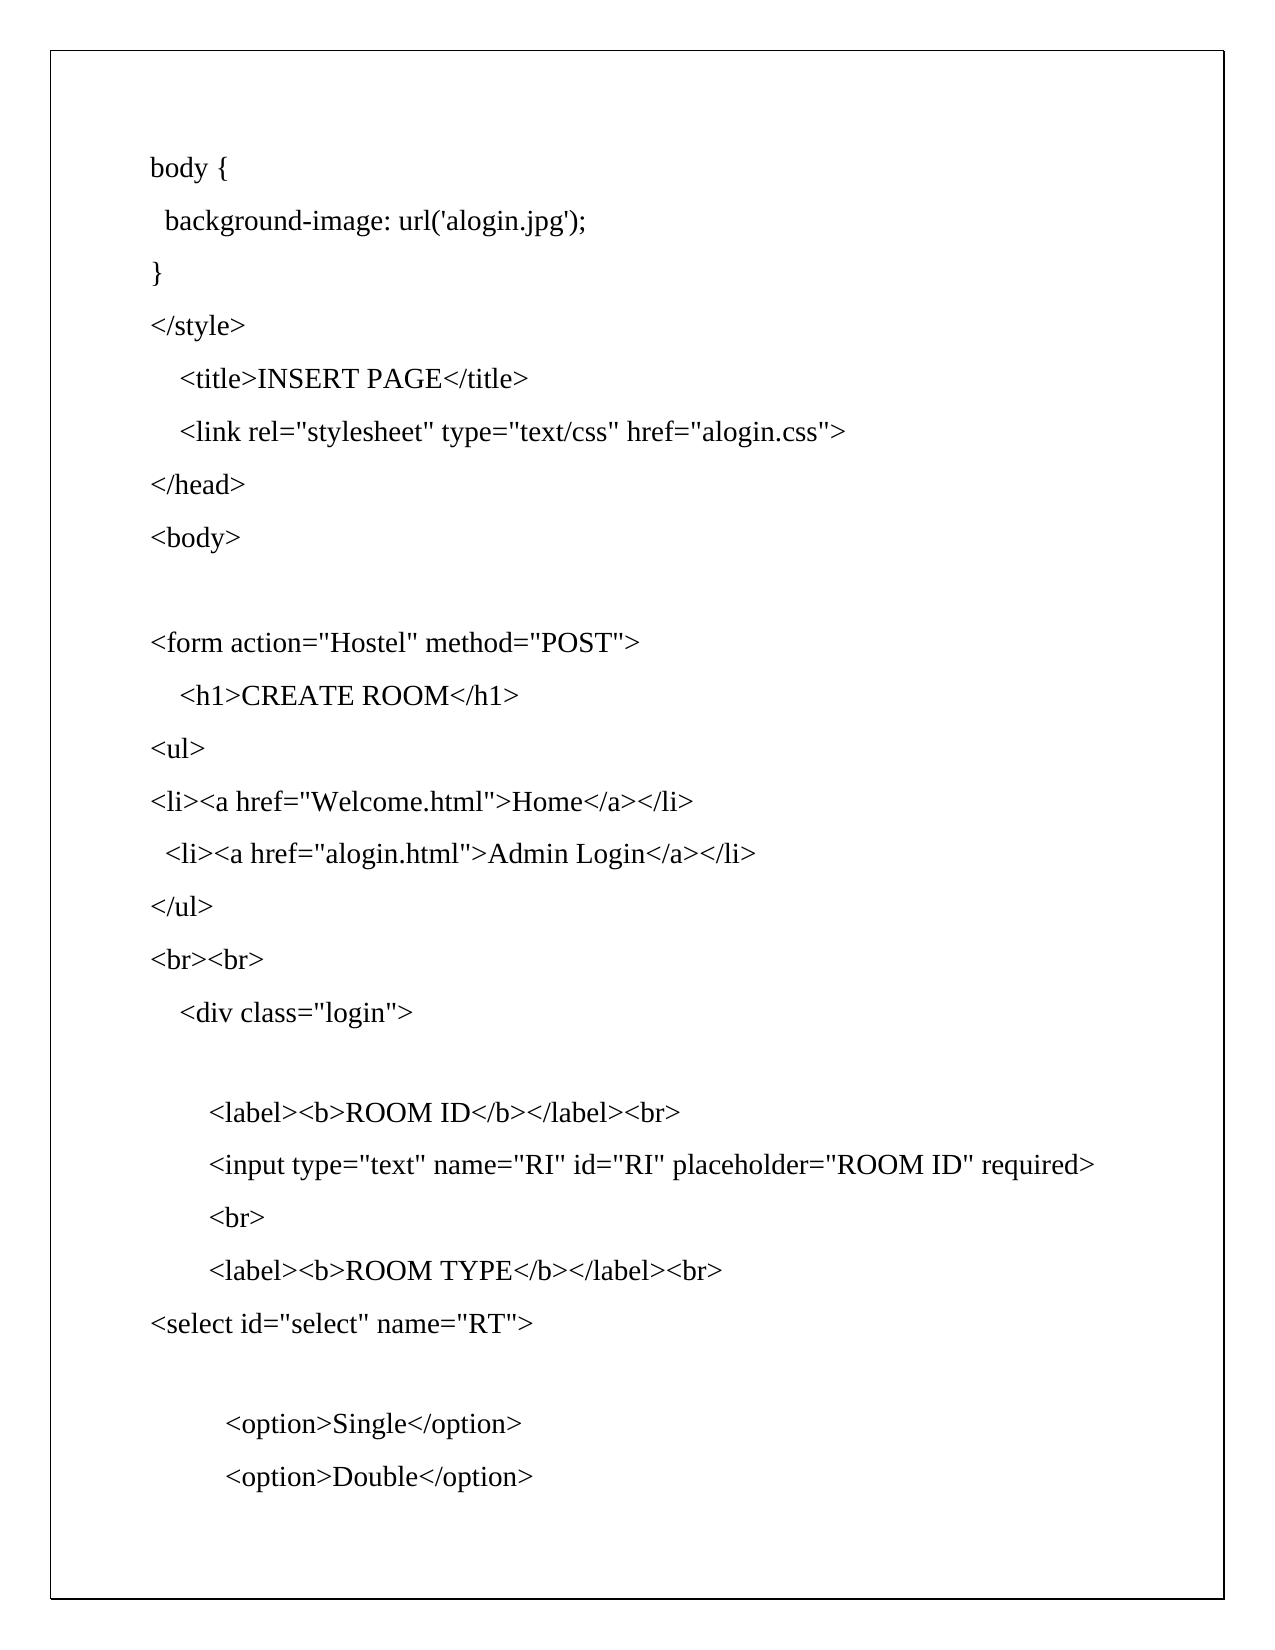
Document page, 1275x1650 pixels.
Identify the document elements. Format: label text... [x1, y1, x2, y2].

text } [150, 256, 1124, 289]
text background-image: url('alogin.jpg'); [150, 203, 1124, 236]
text <form action="Hostel" method="POST"> [150, 625, 1124, 659]
text <div class="login"> [150, 995, 1124, 1028]
text <select id="select" name="RT"> [150, 1306, 1124, 1339]
text <li><a href="alogin.html">Admin Login</a></li> [150, 837, 1124, 870]
text <br> [150, 1200, 1124, 1234]
text <h1>CREATE ROOM</h1> [150, 678, 1124, 712]
text <ul> [150, 731, 1124, 764]
text body { [150, 150, 1124, 183]
text <option>Single</option> [150, 1406, 1124, 1439]
text </style> [150, 308, 1124, 342]
text </ul> [150, 889, 1124, 923]
text <label><b>ROOM TYPE</b></label><br> [150, 1253, 1124, 1287]
text <option>Double</option> [150, 1459, 1124, 1492]
text <link rel="stylesheet" type="text/css" href="alogin.css"> [150, 414, 1124, 448]
text <label><b>ROOM ID</b></label><br> [150, 1095, 1124, 1128]
text <br><br> [150, 942, 1124, 976]
text <li><a href="Welcome.html">Home</a></li> [150, 784, 1124, 817]
text <title>INSERT PAGE</title> [150, 361, 1124, 395]
text </head> [150, 467, 1124, 500]
text <input type="text" name="RI" id="RI" placeholder="ROOM ID" required> [150, 1147, 1124, 1181]
text <body> [150, 520, 1124, 553]
